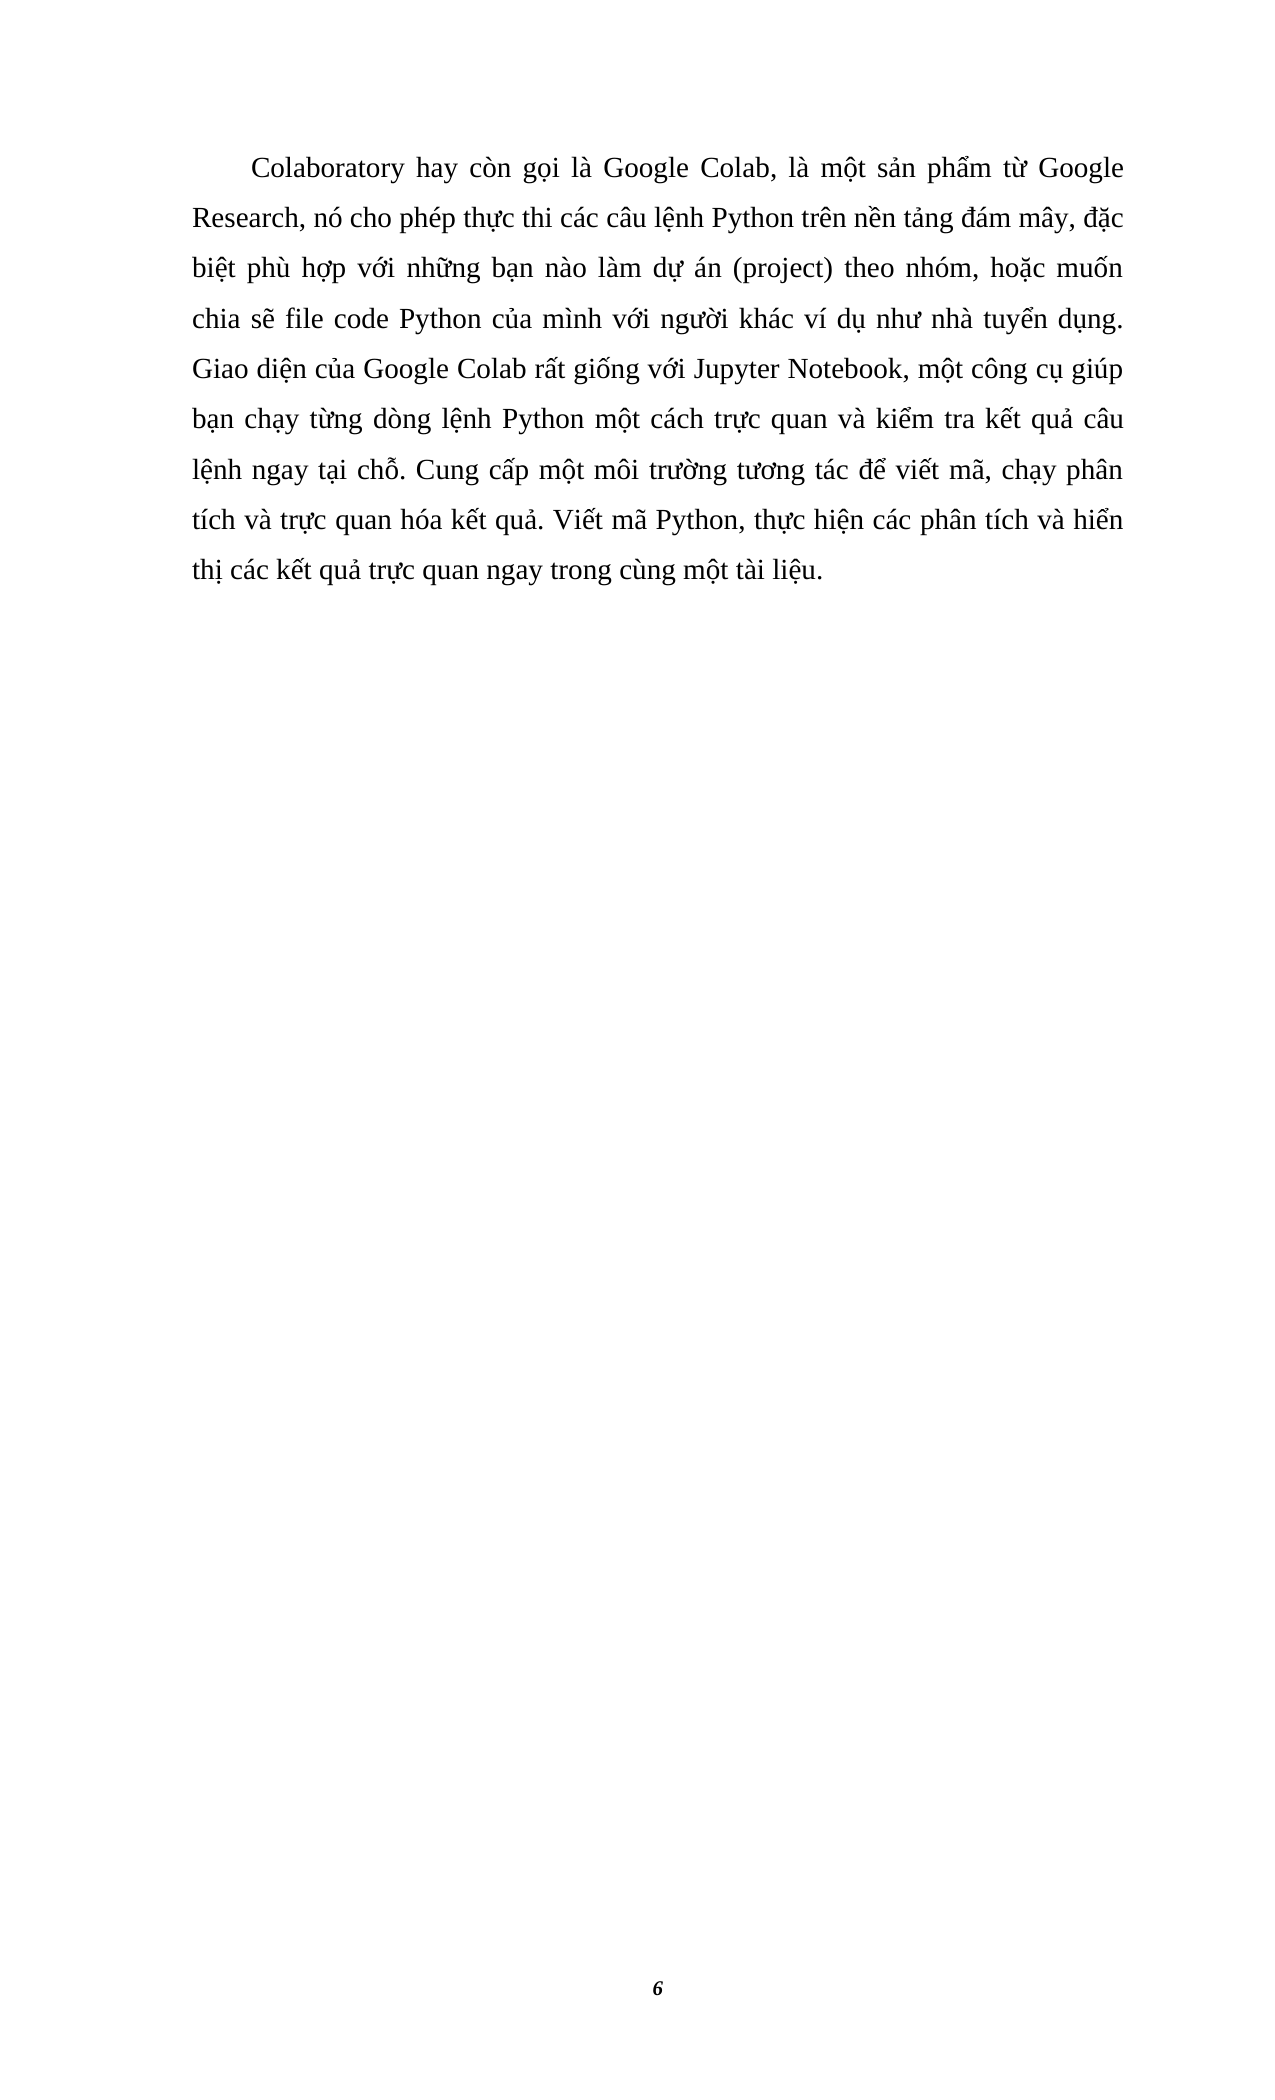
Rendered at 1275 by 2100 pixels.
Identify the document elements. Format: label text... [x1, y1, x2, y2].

text Colaboratory hay còn gọi là Google Colab, là một sản phẩm từ Google Research, nó cho phép thực thi các câu lệnh Python trên nền tảng đám mây, đặc biệt phù hợp với những bạn nào làm dự án (project) theo nhóm, hoặc muốn chia sẽ file code Python của mình với người khác ví dụ như nhà tuyển dụng. Giao diện của Google Colab rất giống với Jupyter Notebook, một công cụ giúp bạn chạy từng dòng lệnh Python một cách trực quan và kiểm tra kết quả câu lệnh ngay tại chỗ. Cung cấp một môi trường tương tác để viết mã, chạy phân tích và trực quan hóa kết quả. Viết mã Python, thực hiện các phân tích và hiển thị các kết quả trực quan ngay trong cùng một tài liệu. [192, 150, 1125, 586]
